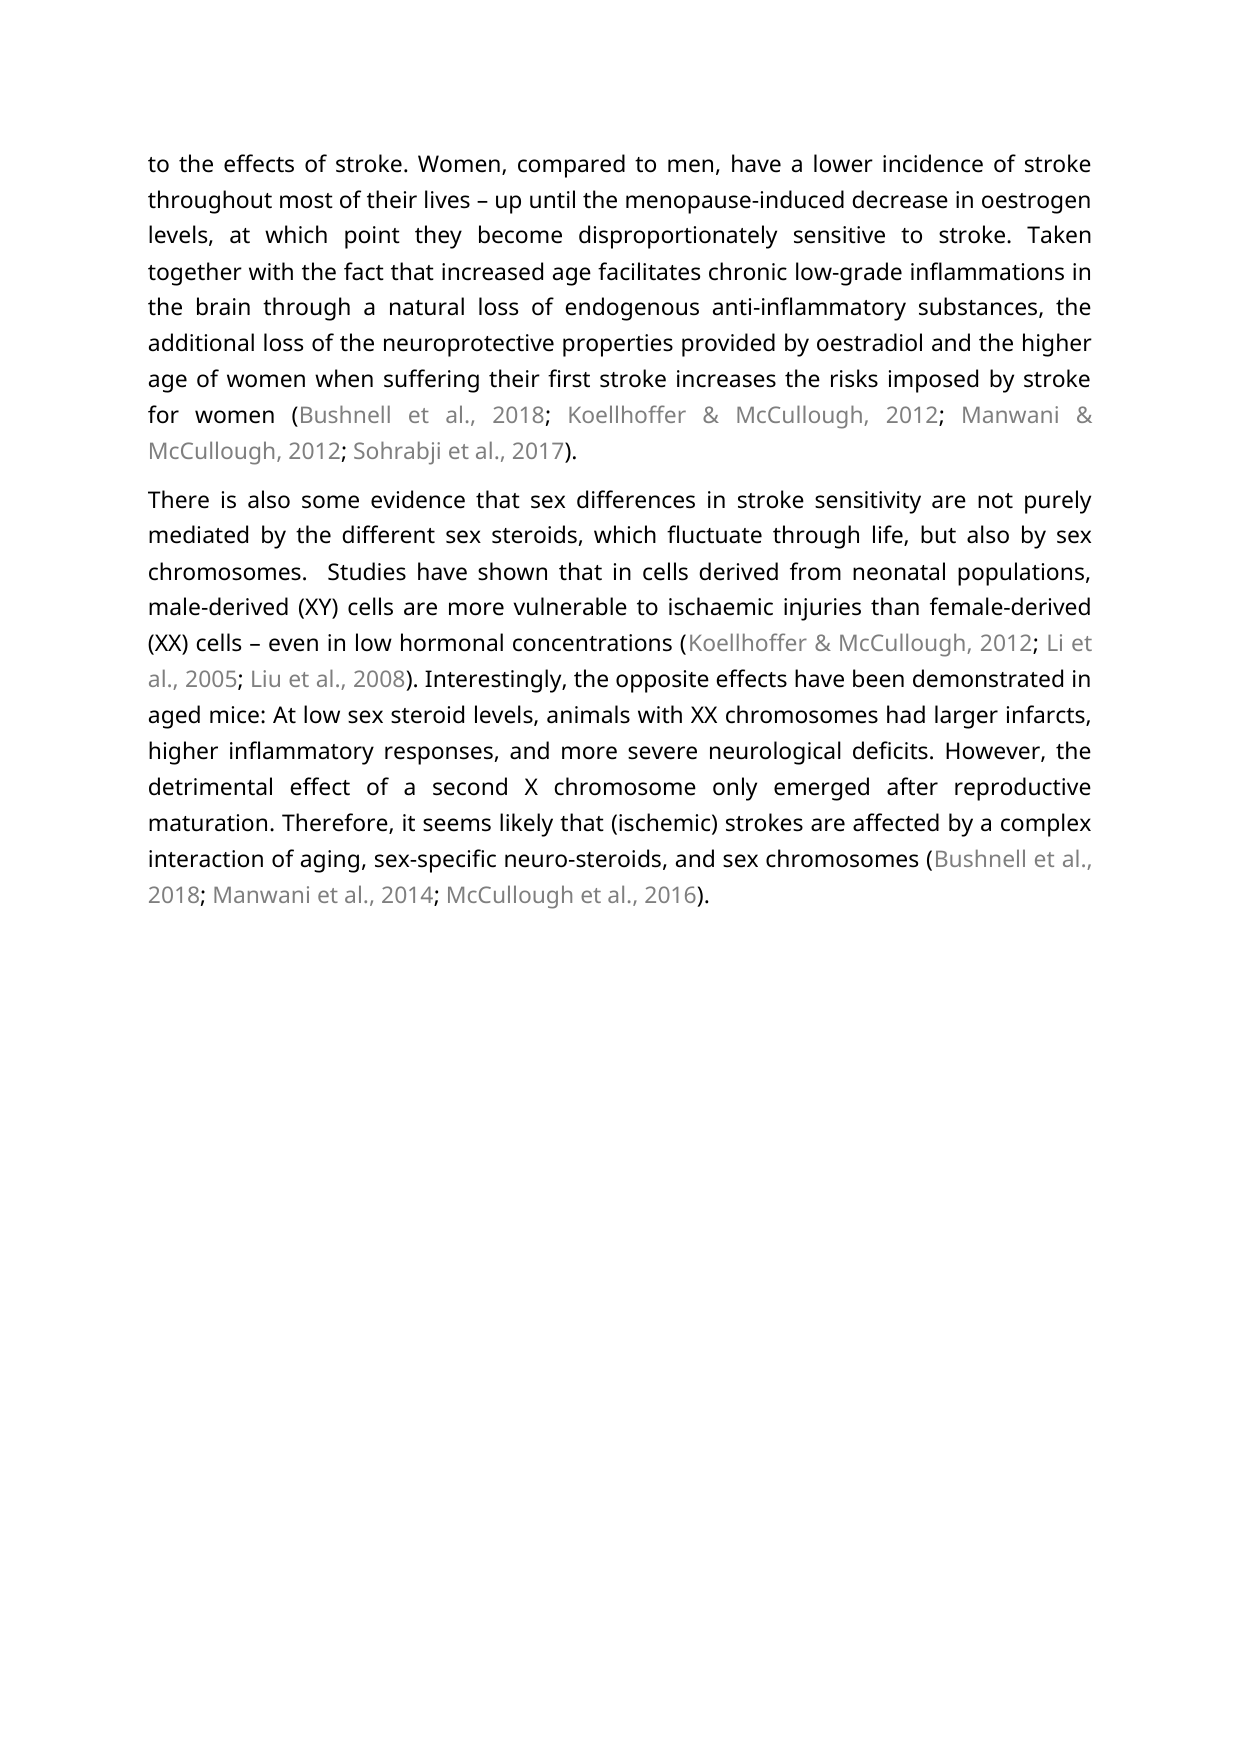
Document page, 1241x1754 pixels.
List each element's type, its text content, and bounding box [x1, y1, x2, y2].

text There is also some evidence that sex differences in stroke sensitivity are not purely mediated by the different sex steroids, which fluctuate through life, but also by sex chromosomes. Studies have shown that in cells derived from neonatal populations, male-derived (XY) cells are more vulnerable to ischaemic injuries than female-derived (XX) cells – even in low hormonal concentrations (Koellhoffer & McCullough, 2012; Li et al., 2005; Liu et al., 2008). Interestingly, the opposite effects have been demonstrated in aged mice: At low sex steroid levels, animals with XX chromosomes had larger infarcts, higher inflammatory responses, and more severe neurological deficits. However, the detrimental effect of a second X chromosome only emerged after reproductive maturation. Therefore, it seems likely that (ischemic) strokes are affected by a complex interaction of aging, sex-specific neuro-steroids, and sex chromosomes (Bushnell et al., 2018; Manwani et al., 2014; McCullough et al., 2016). [148, 483, 1093, 910]
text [148, 148, 1093, 466]
